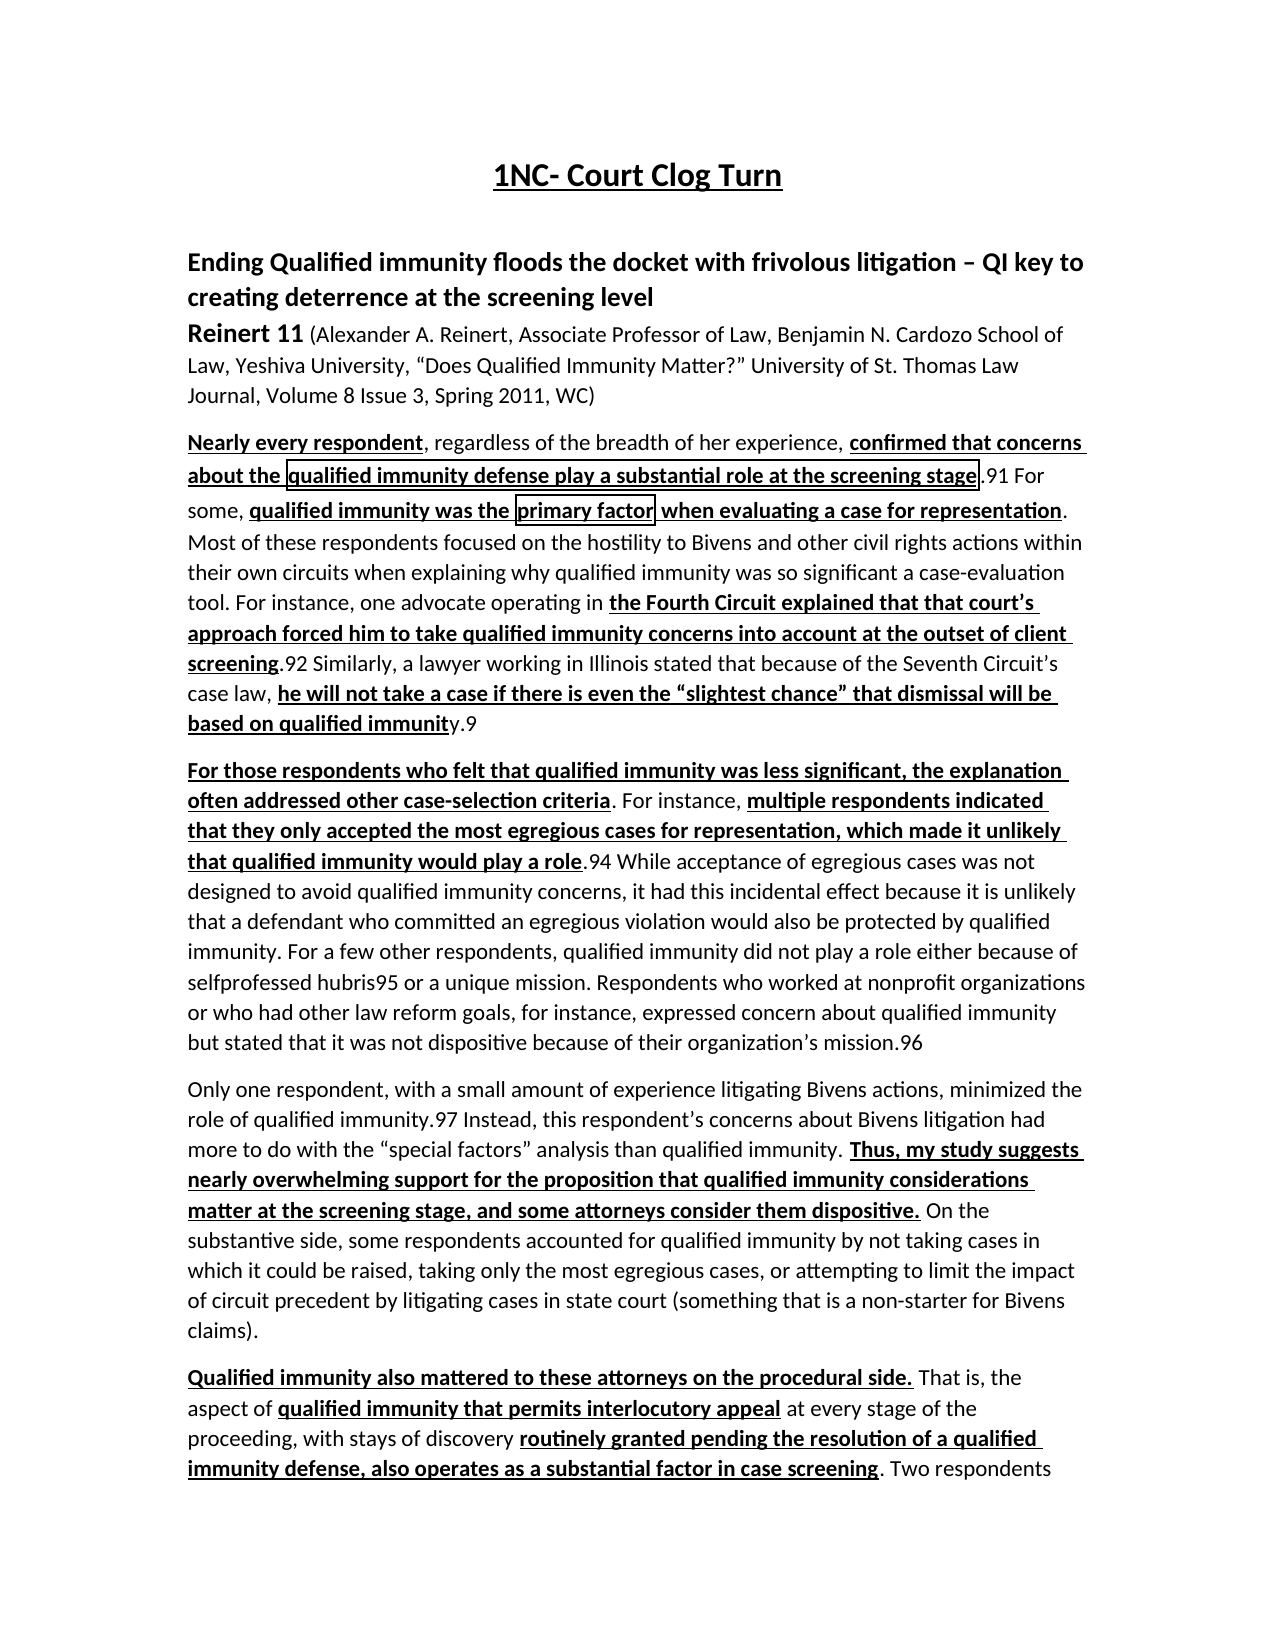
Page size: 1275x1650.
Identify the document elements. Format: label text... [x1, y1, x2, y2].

text Only one respondent, with a small amount of experience litigating Bivens actions, minimized the role of qualified immunity.97 Instead, this respondent’s concerns about Bivens litigation had more to do with the “special factors” analysis than qualified immunity. Thus, my study suggests nearly overwhelming support for the proposition that qualified immunity considerations matter at the screening stage, and some attorneys consider them dispositive. On the substantive side, some respondents accounted for qualified immunity by not taking cases in which it could be raised, taking only the most egregious cases, or attempting to limit the impact of circuit precedent by litigating cases in state court (something that is a non-starter for Bivens claims). [187, 1075, 1087, 1345]
text Nearly every respondent, regardless of the breadth of her experience, confirmed that concerns about the qualified immunity defense play a substantial role at the screening stage.91 For some, qualified immunity was the primary factor when evaluating a case for representation. Most of these respondents focused on the hostility to Bivens and other civil rights actions within their own circuits when explaining why qualified immunity was so significant a case-evaluation tool. For instance, one advocate operating in the Fourth Circuit explained that that court’s approach forced him to take qualified immunity concerns into account at the outset of client screening.92 Similarly, a lawyer working in Illinois stated that because of the Seventh Circuit’s case law, he will not take a case if there is even the “slightest chance” that dismissal will be based on qualified immunity.9 [187, 428, 1087, 737]
text For those respondents who felt that qualified immunity was less significant, the explanation often addressed other case-selection criteria. For instance, multiple respondents indicated that they only accepted the most egregious cases for representation, which made it unlikely that qualified immunity would play a role.94 While acceptance of egregious cases was not designed to avoid qualified immunity concerns, it had this incidental effect because it is unlikely that a defendant who committed an egregious violation would also be protected by qualified immunity. For a few other respondents, qualified immunity did not play a role either because of selfprofessed hubris95 or a unique mission. Respondents who worked at nonprofit organizations or who had other law reform goals, for instance, expressed concern about qualified immunity but stated that it was not dispositive because of their organization’s mission.96 [187, 756, 1087, 1056]
text Reinert 11 (Alexander A. Reinert, Associate Professor of Law, Benjamin N. Cardozo School of Law, Yeshiva University, “Does Qualified Immunity Matter?” University of St. Thomas Law Journal, Volume 8 Issue 3, Spring 2011, WC) [187, 316, 1087, 410]
subtitle 1NC- Court Clog Turn [187, 154, 1087, 195]
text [187, 1363, 1087, 1482]
subtitle Ending Qualified immunity floods the docket with frivolous litigation – QI key to creating deterrence at the screening level [187, 245, 1087, 314]
